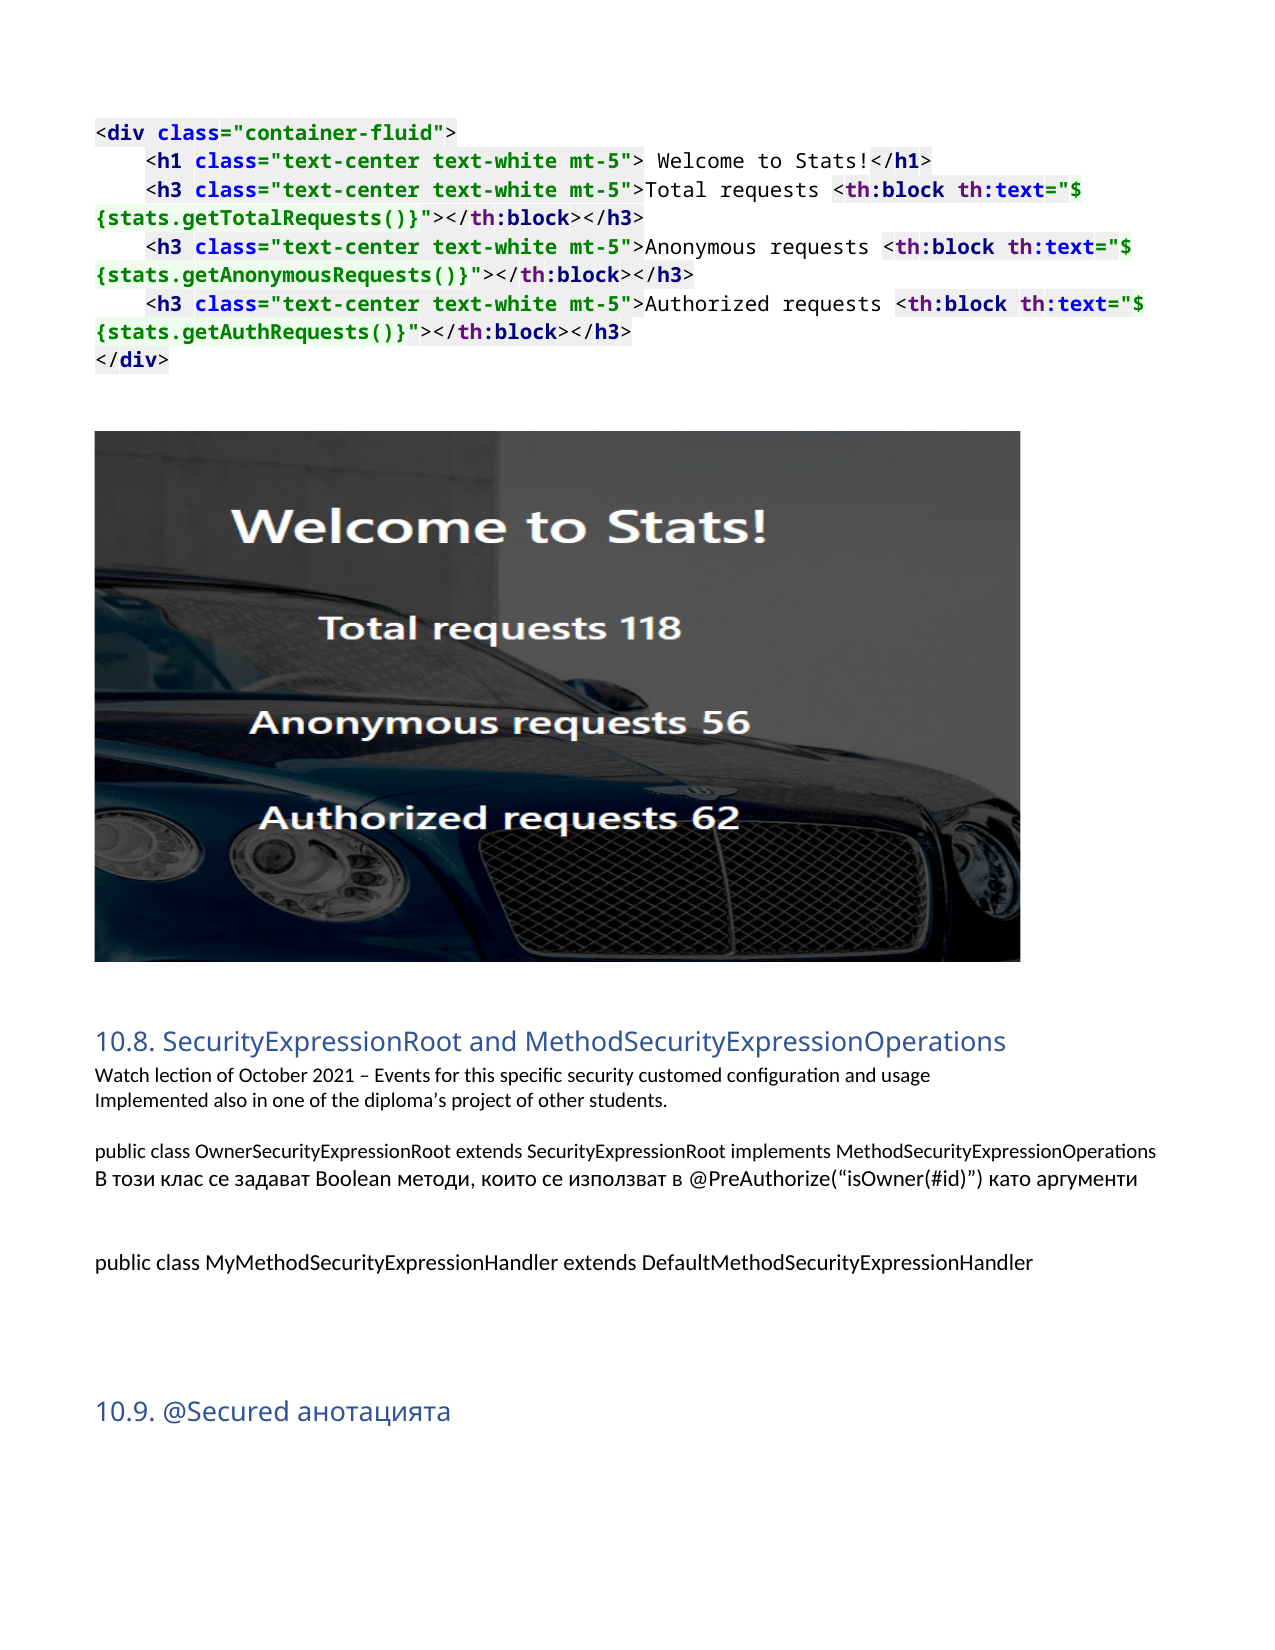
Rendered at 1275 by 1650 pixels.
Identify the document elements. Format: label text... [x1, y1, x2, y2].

text public class OwnerSecurityExpressionRoot extends SecurityExpressionRoot implements MethodSecurityExpressionOperations [94, 1138, 1198, 1164]
text В този клас се задават Boolean методи, които се използват в @PreAuthorize(“isOwner(#id)”) като аргументи [94, 1164, 1198, 1192]
text public class MyMethodSecurityExpressionHandler extends DefaultMethodSecurityExpressionHandler [94, 1248, 1198, 1276]
text <div class="container-fluid"> <h1 class="text-center text-white mt-5"> Welcome to Stats!</h1> <h3 class="text-center text-white mt-5">Total requests <th:block th:text="${stats.getTotalRequests()}"></th:block></h3> <h3 class="text-center text-white mt-5">Anonymous requests <th:block th:text="${stats.getAnonymousRequests()}"></th:block></h3> <h3 class="text-center text-white mt-5">Authorized requests <th:block th:text="${stats.getAuthRequests()}"></th:block></h3> </div> [94, 118, 1198, 374]
subtitle 10.8. SecurityExpressionRoot and MethodSecurityExpressionOperations [94, 1022, 1198, 1059]
picture [94, 431, 1021, 962]
subtitle 10.9. @Secured анотацията [94, 1392, 1198, 1429]
text Watch lection of October 2021 – Events for this specific security customed configuration and usage [94, 1062, 1198, 1087]
text Implemented also in one of the diploma’s project of other students. [94, 1087, 1198, 1113]
